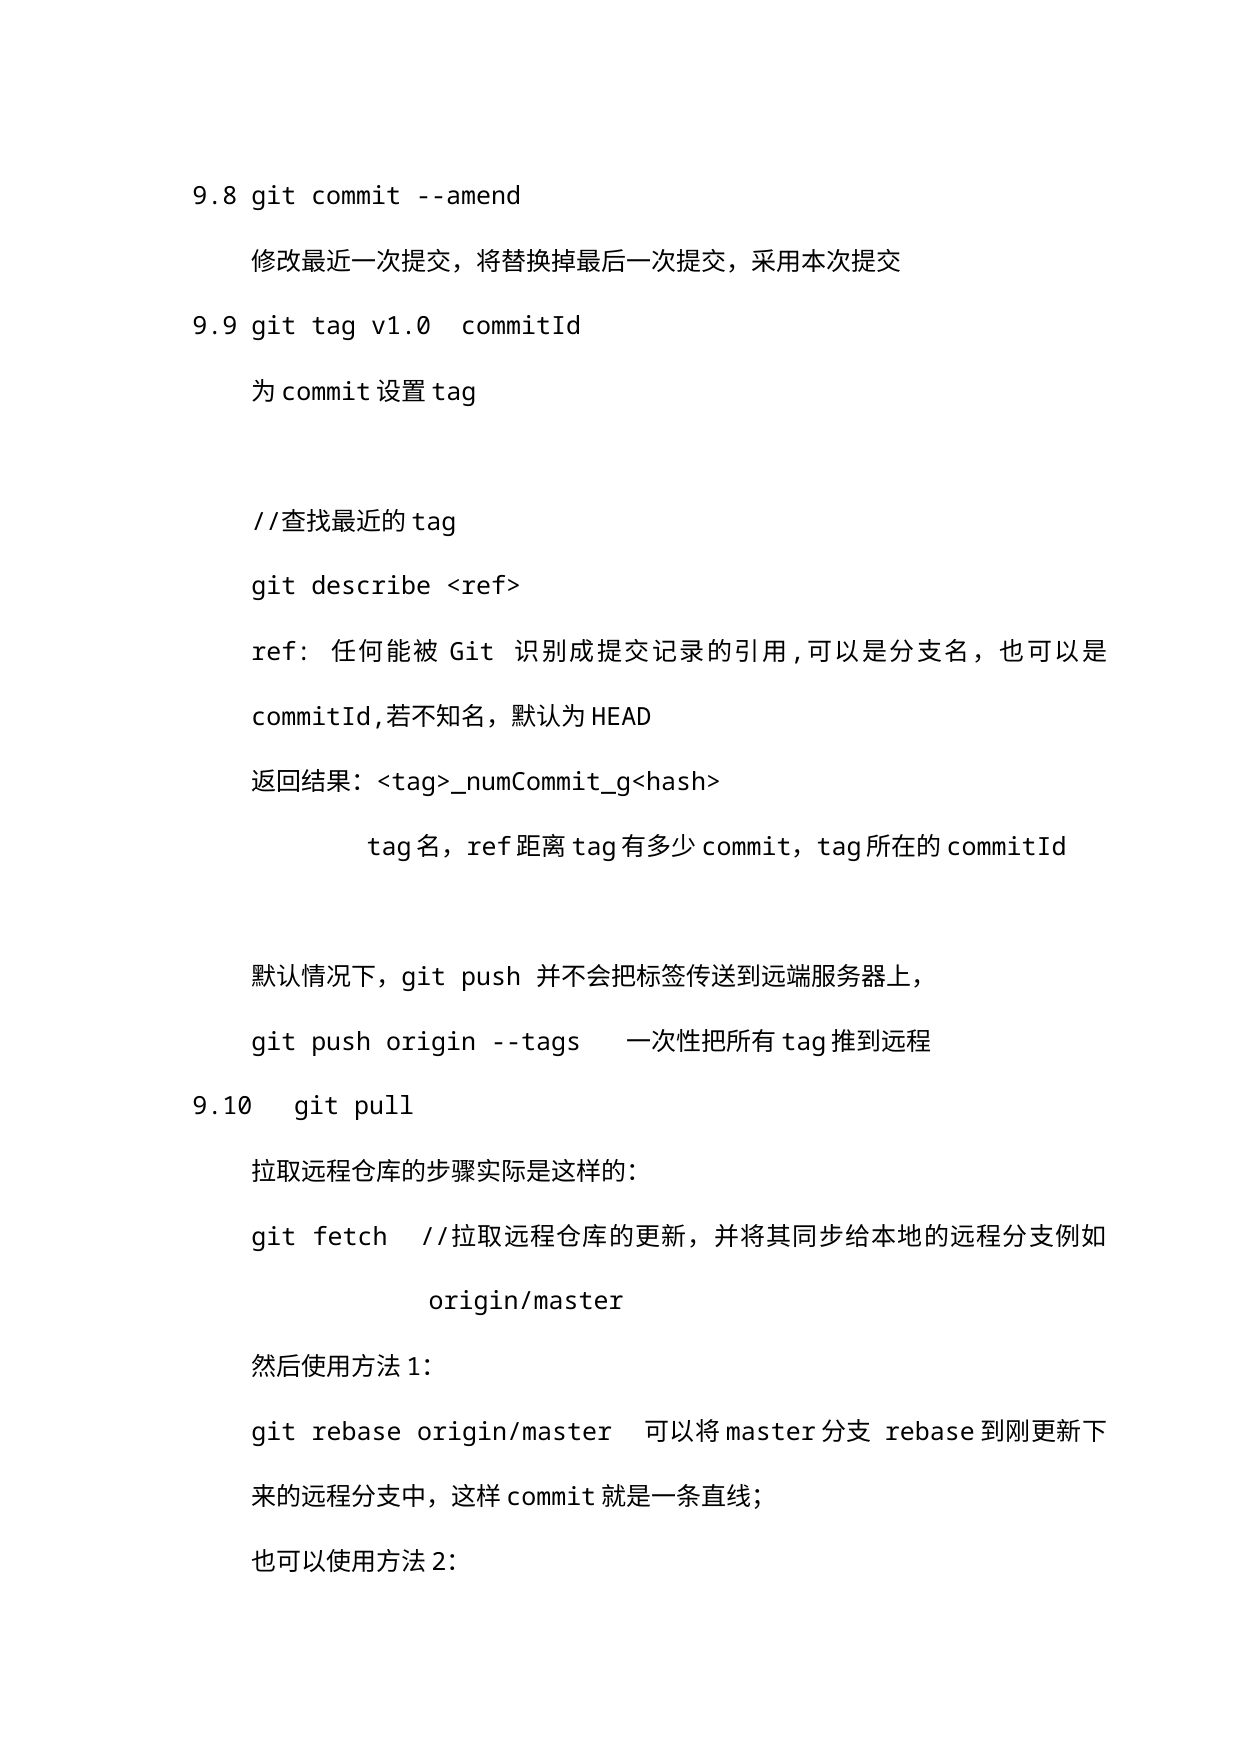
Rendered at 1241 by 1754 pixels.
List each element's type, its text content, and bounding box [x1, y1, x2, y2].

list git describe <ref> [251, 552, 1107, 617]
list tag名，ref距离tag有多少commit，tag所在的commitId [251, 812, 1107, 877]
list 也可以使用方法2： [251, 1527, 1107, 1592]
list git pull [192, 1072, 1107, 1137]
list git tag v1.0 commitId [192, 292, 1107, 357]
list 修改最近一次提交，将替换掉最后一次提交，采用本次提交 [251, 227, 1107, 292]
list 为commit设置tag [251, 357, 1107, 422]
list git rebase origin/master 可以将master分支 rebase到刚更新下来的远程分支中，这样commit就是一条直线； [251, 1397, 1107, 1527]
list //查找最近的tag [251, 487, 1107, 552]
list git push origin --tags 一次性把所有tag推到远程 [251, 1007, 1107, 1072]
list 然后使用方法1： [251, 1332, 1107, 1397]
list git fetch //拉取远程仓库的更新，并将其同步给本地的远程分支例如origin/master [251, 1202, 1107, 1332]
list ref: 任何能被 Git 识别成提交记录的引用,可以是分支名，也可以是commitId,若不知名，默认为HEAD [251, 617, 1107, 747]
list 返回结果：<tag>_numCommit_g<hash> [251, 747, 1107, 812]
list 默认情况下，git push 并不会把标签传送到远端服务器上， [251, 942, 1107, 1007]
list git commit --amend [192, 162, 1107, 227]
list 拉取远程仓库的步骤实际是这样的： [251, 1137, 1107, 1202]
